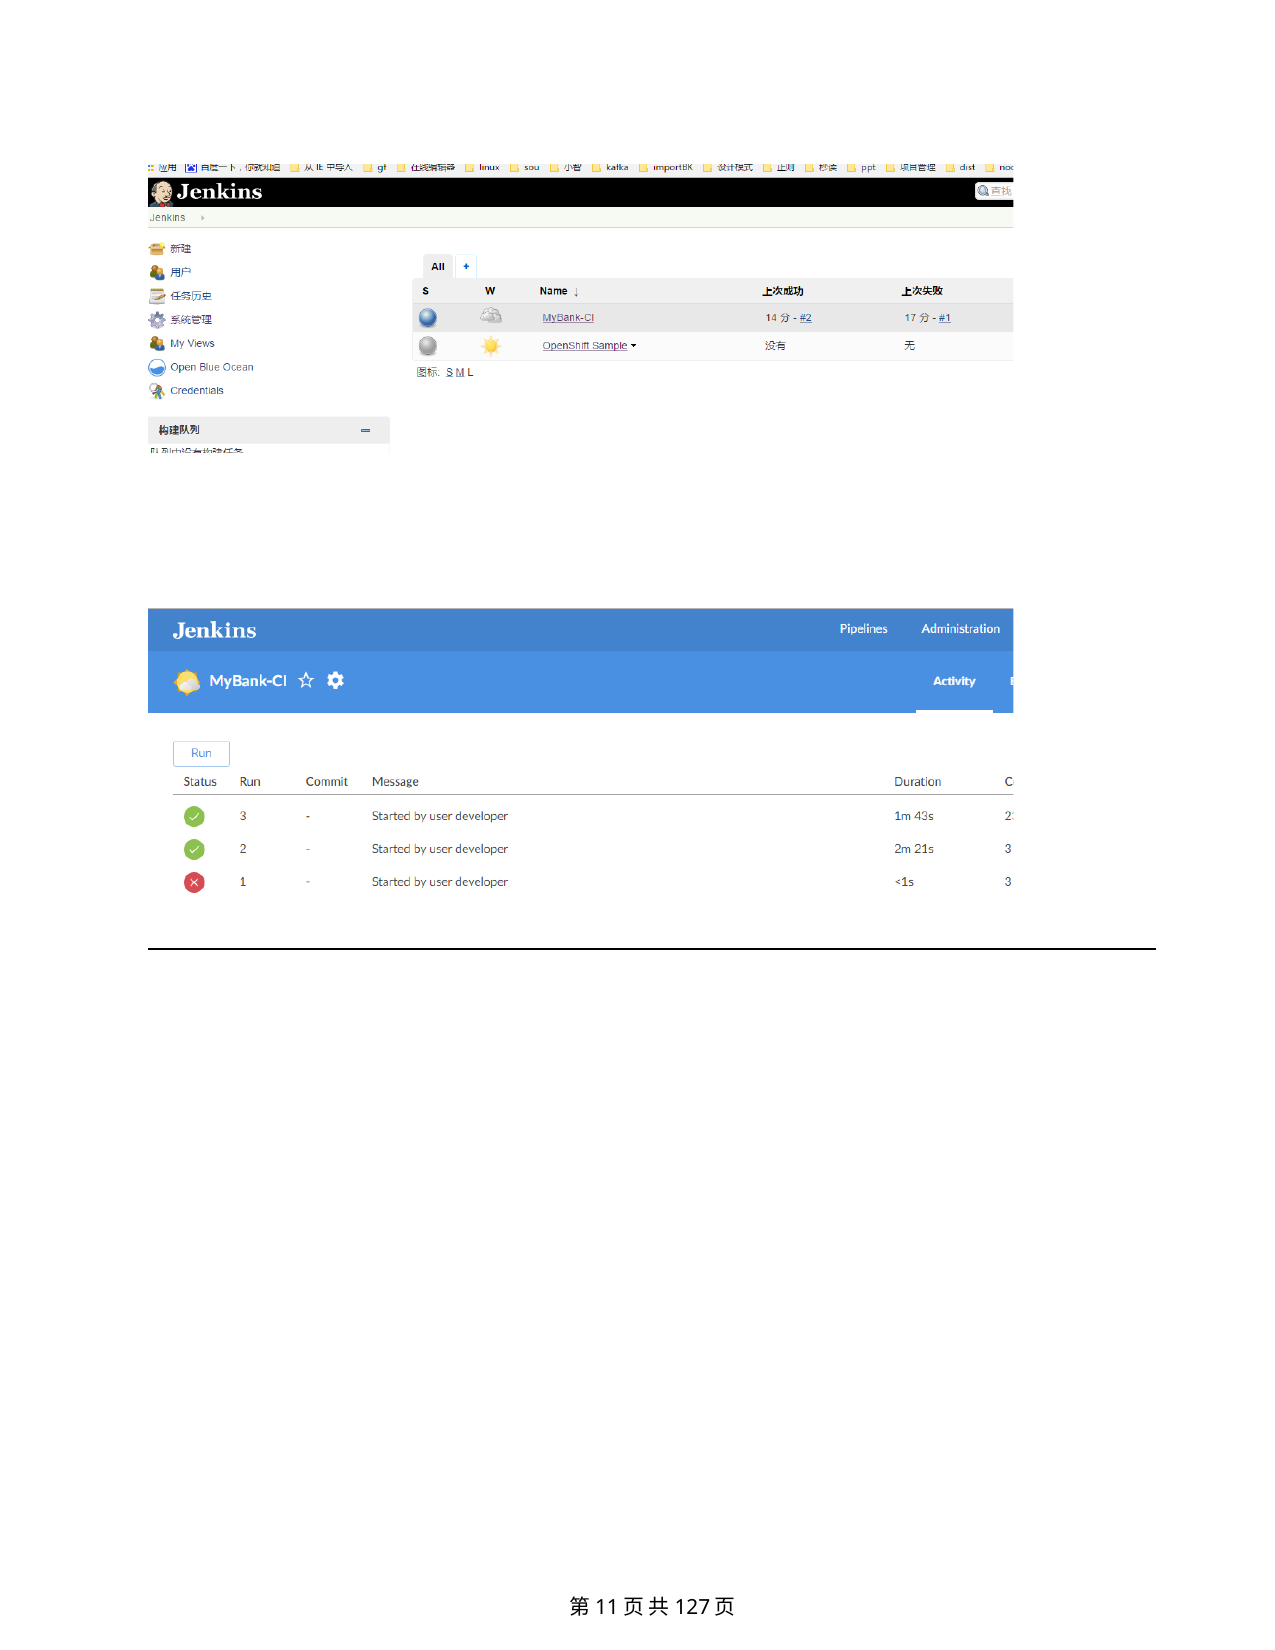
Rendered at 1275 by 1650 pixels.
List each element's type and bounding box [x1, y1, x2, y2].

picture [148, 608, 1014, 920]
picture [148, 164, 1014, 453]
